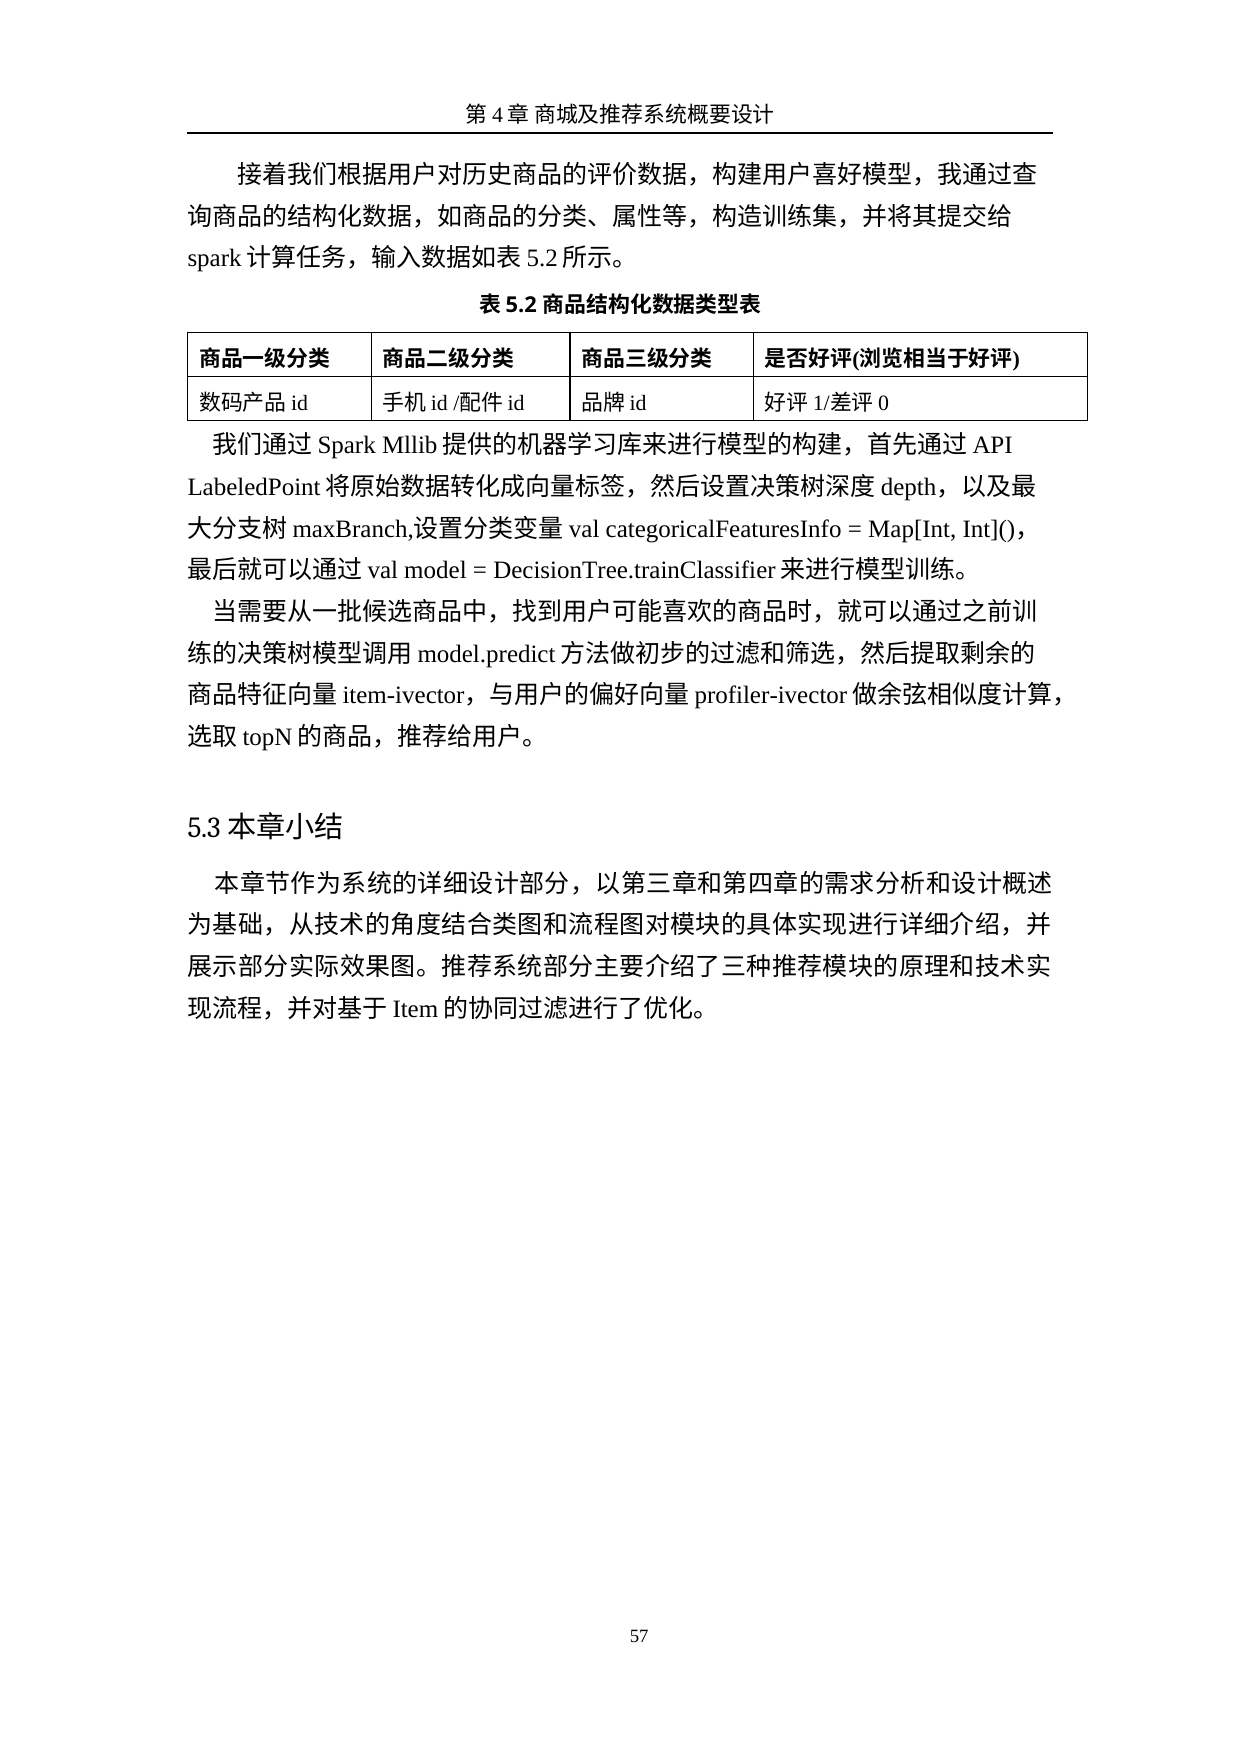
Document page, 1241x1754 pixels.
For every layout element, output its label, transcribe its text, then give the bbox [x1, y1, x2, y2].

table_header 商品三级分类 [571, 333, 753, 376]
text 我们通过Spark Mllib提供的机器学习库来进行模型的构建，首先通过API LabeledPoint将原始数据转化成向量标签，然后设置决策树深度depth，以及最大分支树maxBranch,设置分类变量val categoricalFeaturesInfo = Map[Int, Int]()，最后就可以通过val model = DecisionTree.trainClassifier来进行模型训练。 [187, 421, 1053, 587]
table_header 是否好评(浏览相当于好评) [754, 333, 1087, 376]
text 当需要从一批候选商品中，找到用户可能喜欢的商品时，就可以通过之前训练的决策树模型调用model.predict方法做初步的过滤和筛选，然后提取剩余的商品特征向量item-ivector，与用户的偏好向量profiler-ivector做余弦相似度计算，选取topN的商品，推荐给用户。 [187, 587, 1053, 754]
table_header 商品一级分类 [188, 333, 371, 376]
table_cell 品牌id [571, 377, 753, 419]
text 接着我们根据用户对历史商品的评价数据，构建用户喜好模型，我通过查询商品的结构化数据，如商品的分类、属性等，构造训练集，并将其提交给spark计算任务，输入数据如表5.2所示。 [187, 150, 1053, 275]
text 本章节作为系统的详细设计部分，以第三章和第四章的需求分析和设计概述为基础，从技术的角度结合类图和流程图对模块的具体实现进行详细介绍，并展示部分实际效果图。推荐系统部分主要介绍了三种推荐模块的原理和技术实现流程，并对基于Item的协同过滤进行了优化。 [187, 859, 1053, 1025]
table_cell 好评1/差评0 [754, 377, 1087, 419]
table_cell 手机id /配件id [372, 377, 569, 419]
subtitle 5.3 本章小结 [187, 804, 1053, 846]
table_cell 数码产品id [188, 377, 371, 419]
table_header 商品二级分类 [372, 333, 569, 376]
text 表5.2 商品结构化数据类型表 [187, 287, 1053, 319]
